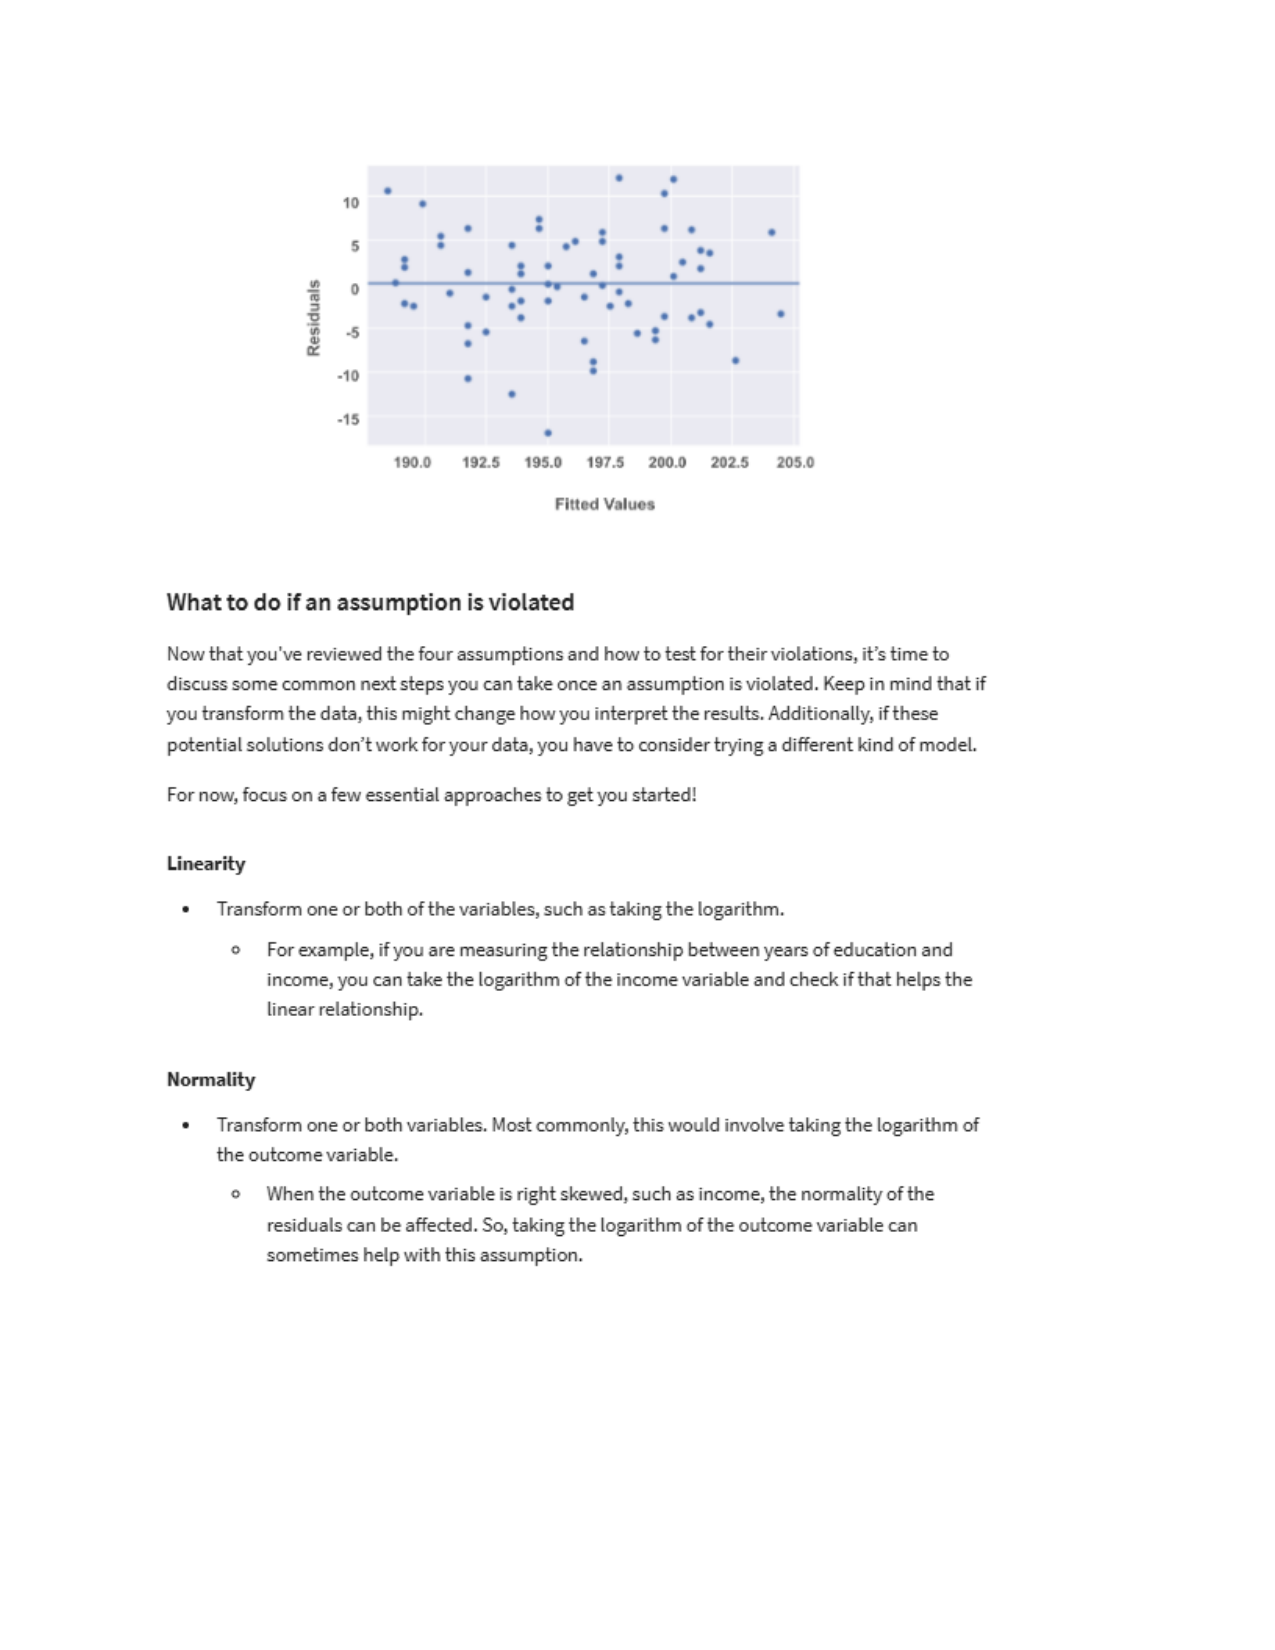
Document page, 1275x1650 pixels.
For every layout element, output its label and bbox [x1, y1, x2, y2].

picture [150, 150, 1010, 1271]
